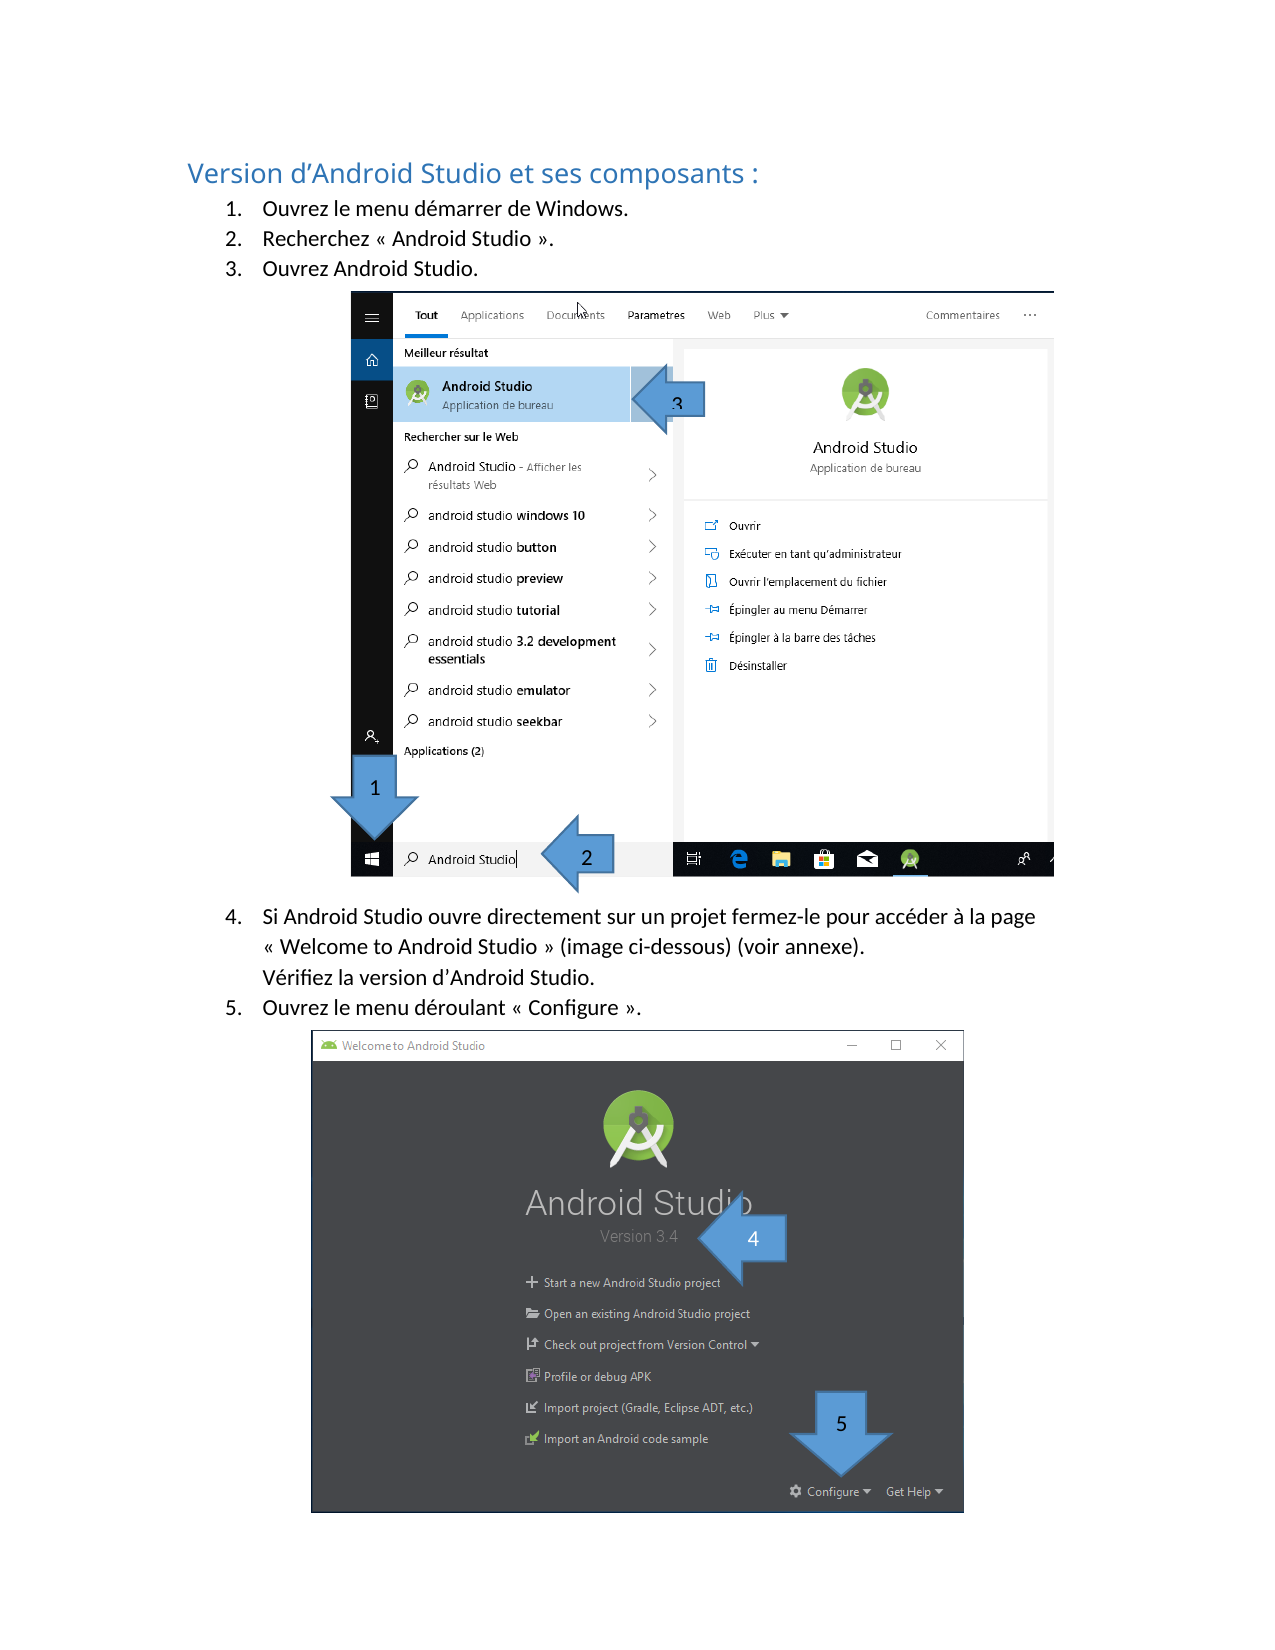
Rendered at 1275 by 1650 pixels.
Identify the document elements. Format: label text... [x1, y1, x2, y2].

list Ouvrez le menu déroulant « Configure ». [225, 993, 1087, 1021]
picture [350, 291, 1054, 877]
picture [311, 1030, 964, 1513]
list Ouvrez le menu démarrer de Windows. [225, 194, 1087, 222]
list Ouvrez Android Studio. [225, 254, 1087, 282]
list Recherchez « Android Studio ». [225, 224, 1087, 252]
subtitle Version d’Android Studio et ses composants : [187, 154, 1087, 191]
